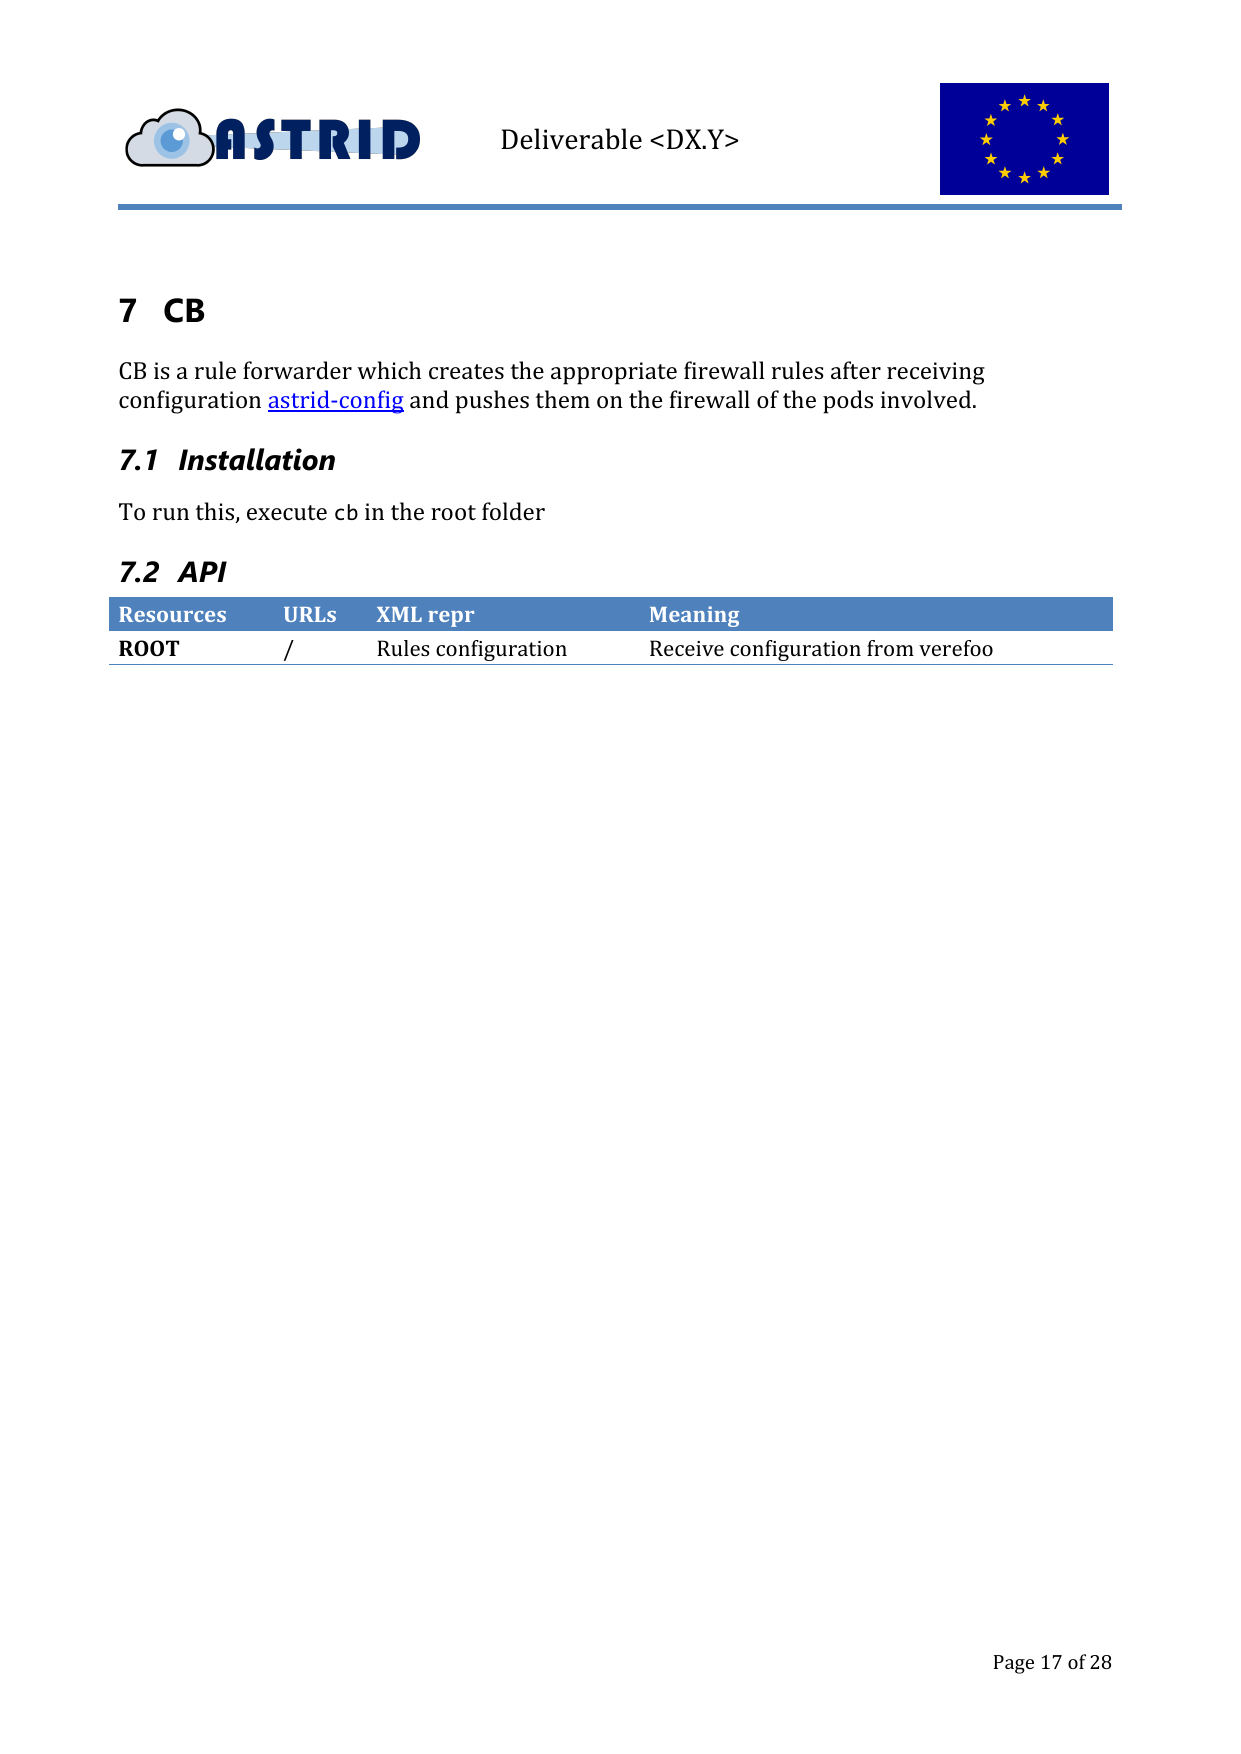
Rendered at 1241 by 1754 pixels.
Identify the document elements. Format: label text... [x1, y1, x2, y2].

subtitle API [118, 551, 1122, 590]
picture [125, 106, 423, 171]
subtitle Installation [118, 439, 1122, 478]
table_cell Rules configuration [367, 631, 640, 664]
table_cell / [274, 631, 367, 664]
picture [940, 83, 1109, 195]
text CB is a rule forwarder which creates the appropriate firewall rules after receiving configuration astrid-config and pushes them on the firewall of the pods involved. [118, 356, 1122, 414]
table_cell Receive configuration from verefoo [640, 631, 1113, 664]
table_header XML repr [367, 598, 640, 630]
table_header Meaning [640, 598, 1113, 630]
text To run this, execute cb in the root folder [118, 497, 1122, 526]
table_header URLs [274, 598, 367, 630]
subtitle CB [118, 286, 1122, 331]
table_header Resources [109, 598, 274, 630]
table_cell ROOT [109, 631, 274, 664]
